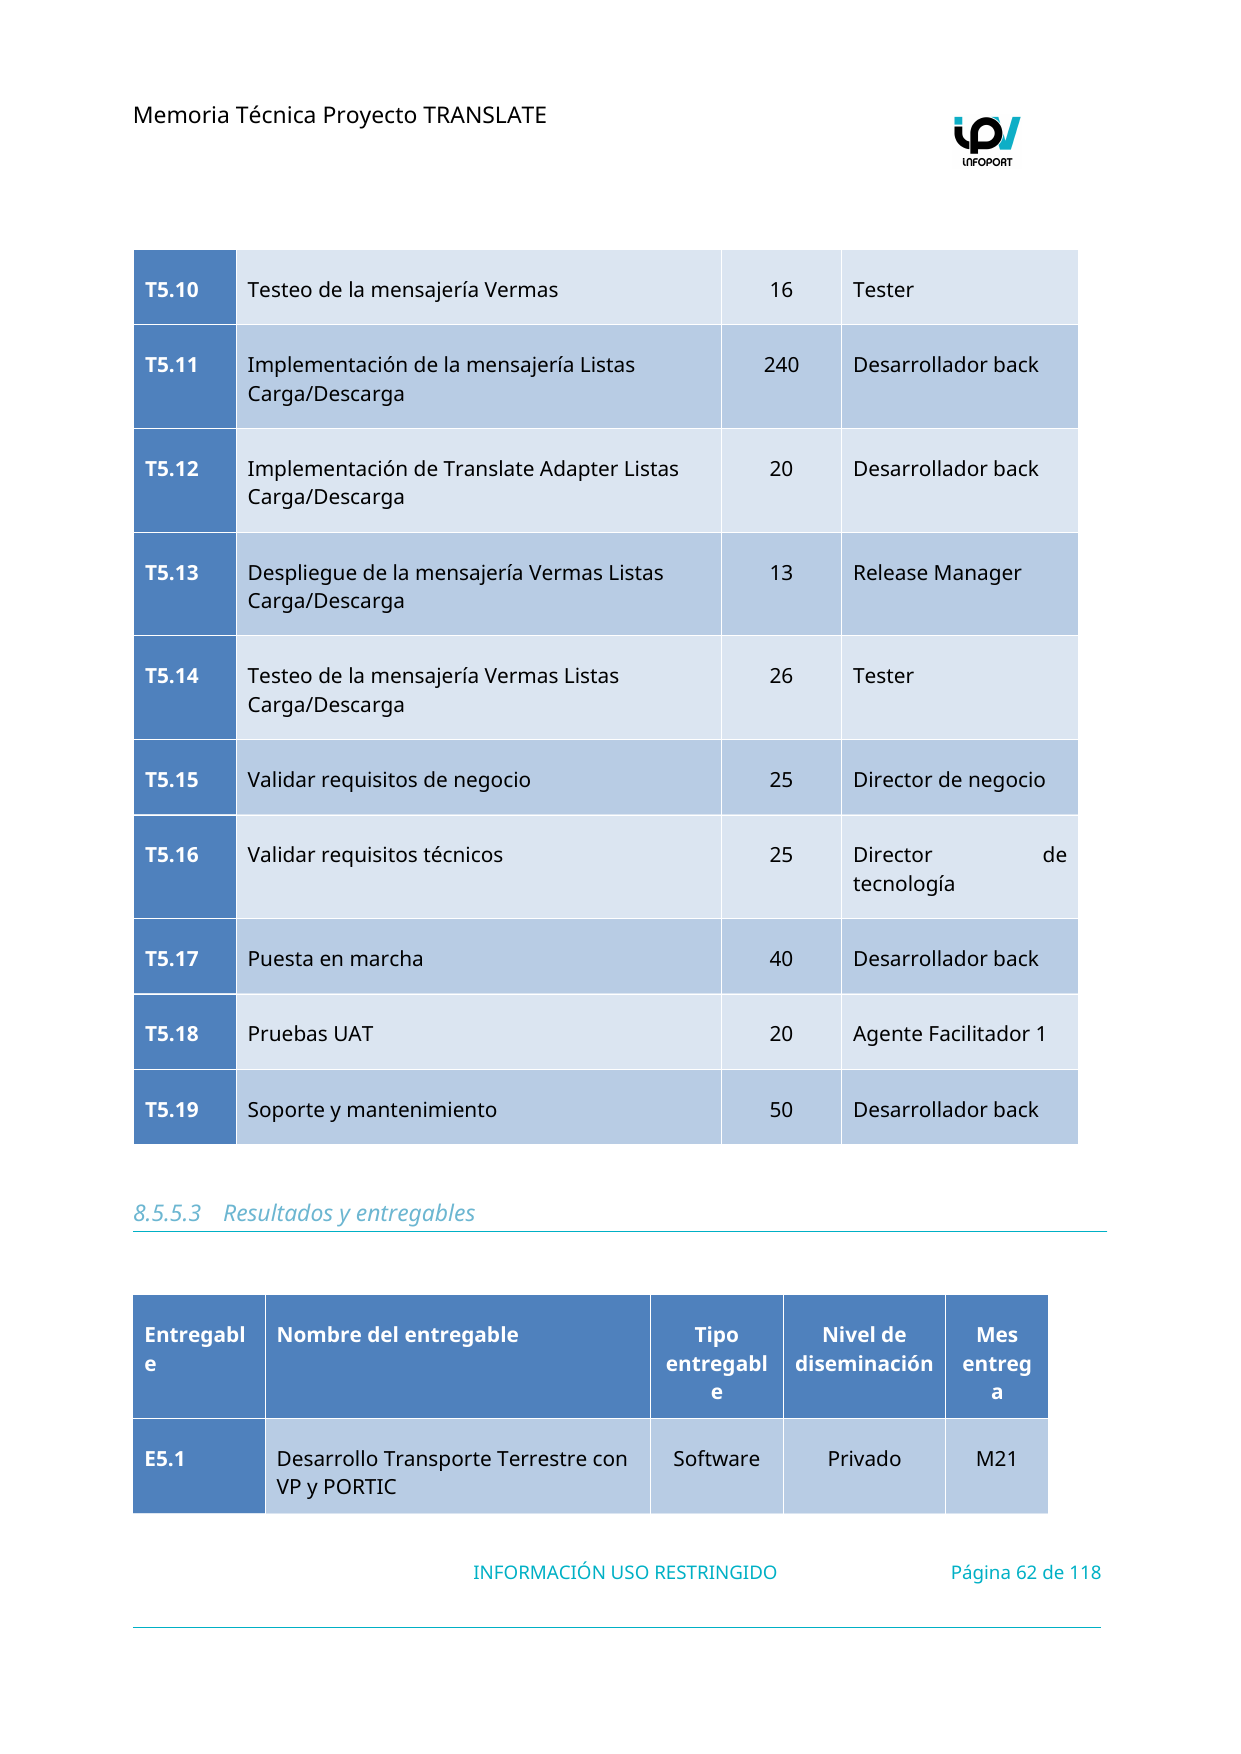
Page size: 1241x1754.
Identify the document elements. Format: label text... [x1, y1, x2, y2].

table_cell 25 [722, 740, 841, 814]
table_cell Implementación de la mensajería Listas Carga/Descarga [237, 325, 721, 428]
table_cell Soporte y mantenimiento [237, 1070, 721, 1144]
table_cell T5.19 [134, 1070, 236, 1144]
table_cell Tester [842, 250, 1078, 324]
table_cell Desarrollador back [842, 1070, 1078, 1144]
table_cell 16 [722, 250, 841, 324]
table_cell Despliegue de la mensajería Vermas Listas Carga/Descarga [237, 533, 721, 635]
table_cell Implementación de Translate Adapter Listas Carga/Descarga [237, 429, 721, 532]
table_cell T5.17 [134, 919, 236, 993]
table_header Nivel de diseminación [784, 1295, 945, 1418]
table_cell Testeo de la mensajería Vermas [237, 250, 721, 324]
table_cell Desarrollador back [842, 429, 1078, 532]
table_header Entregable [133, 1295, 265, 1418]
picture [951, 114, 1023, 169]
table_cell Desarrollador back [842, 325, 1078, 428]
table_cell 13 [722, 533, 841, 635]
table_cell 20 [722, 995, 841, 1069]
table_cell 240 [722, 325, 841, 428]
table_cell Pruebas UAT [237, 995, 721, 1069]
table_cell M21 [946, 1419, 1048, 1513]
table_cell T5.12 [134, 429, 236, 532]
table_cell Testeo de la mensajería Vermas Listas Carga/Descarga [237, 636, 721, 739]
subtitle Resultados y entregables [133, 1197, 1107, 1231]
table_cell Tester [842, 636, 1078, 739]
table_cell T5.10 [134, 250, 236, 324]
table_cell Release Manager [842, 533, 1078, 635]
table_header Mes entrega [946, 1295, 1048, 1418]
table_cell 26 [722, 636, 841, 739]
table_cell Privado [784, 1419, 945, 1513]
table_header Tipo entregable [651, 1295, 783, 1418]
table_cell Validar requisitos de negocio [237, 740, 721, 814]
table_cell Desarrollador back [842, 919, 1078, 993]
table_cell T5.16 [134, 816, 236, 918]
table_cell Agente Facilitador 1 [842, 995, 1078, 1069]
table_cell Director de negocio [842, 740, 1078, 814]
table_cell Puesta en marcha [237, 919, 721, 993]
table_cell 50 [722, 1070, 841, 1144]
table_cell 40 [722, 919, 841, 993]
table_cell E5.1 [133, 1419, 265, 1513]
table_header Nombre del entregable [266, 1295, 650, 1418]
table_cell T5.11 [134, 325, 236, 428]
table_cell 20 [722, 429, 841, 532]
table_cell Software [651, 1419, 783, 1513]
table_cell 25 [722, 816, 841, 918]
table_cell T5.18 [134, 995, 236, 1069]
table_cell Director de tecnología [842, 816, 1078, 918]
table_cell T5.14 [134, 636, 236, 739]
table_cell T5.13 [134, 533, 236, 635]
table_cell T5.15 [134, 740, 236, 814]
table_cell Validar requisitos técnicos [237, 816, 721, 918]
table_cell Desarrollo Transporte Terrestre con VP y PORTIC [266, 1419, 650, 1513]
